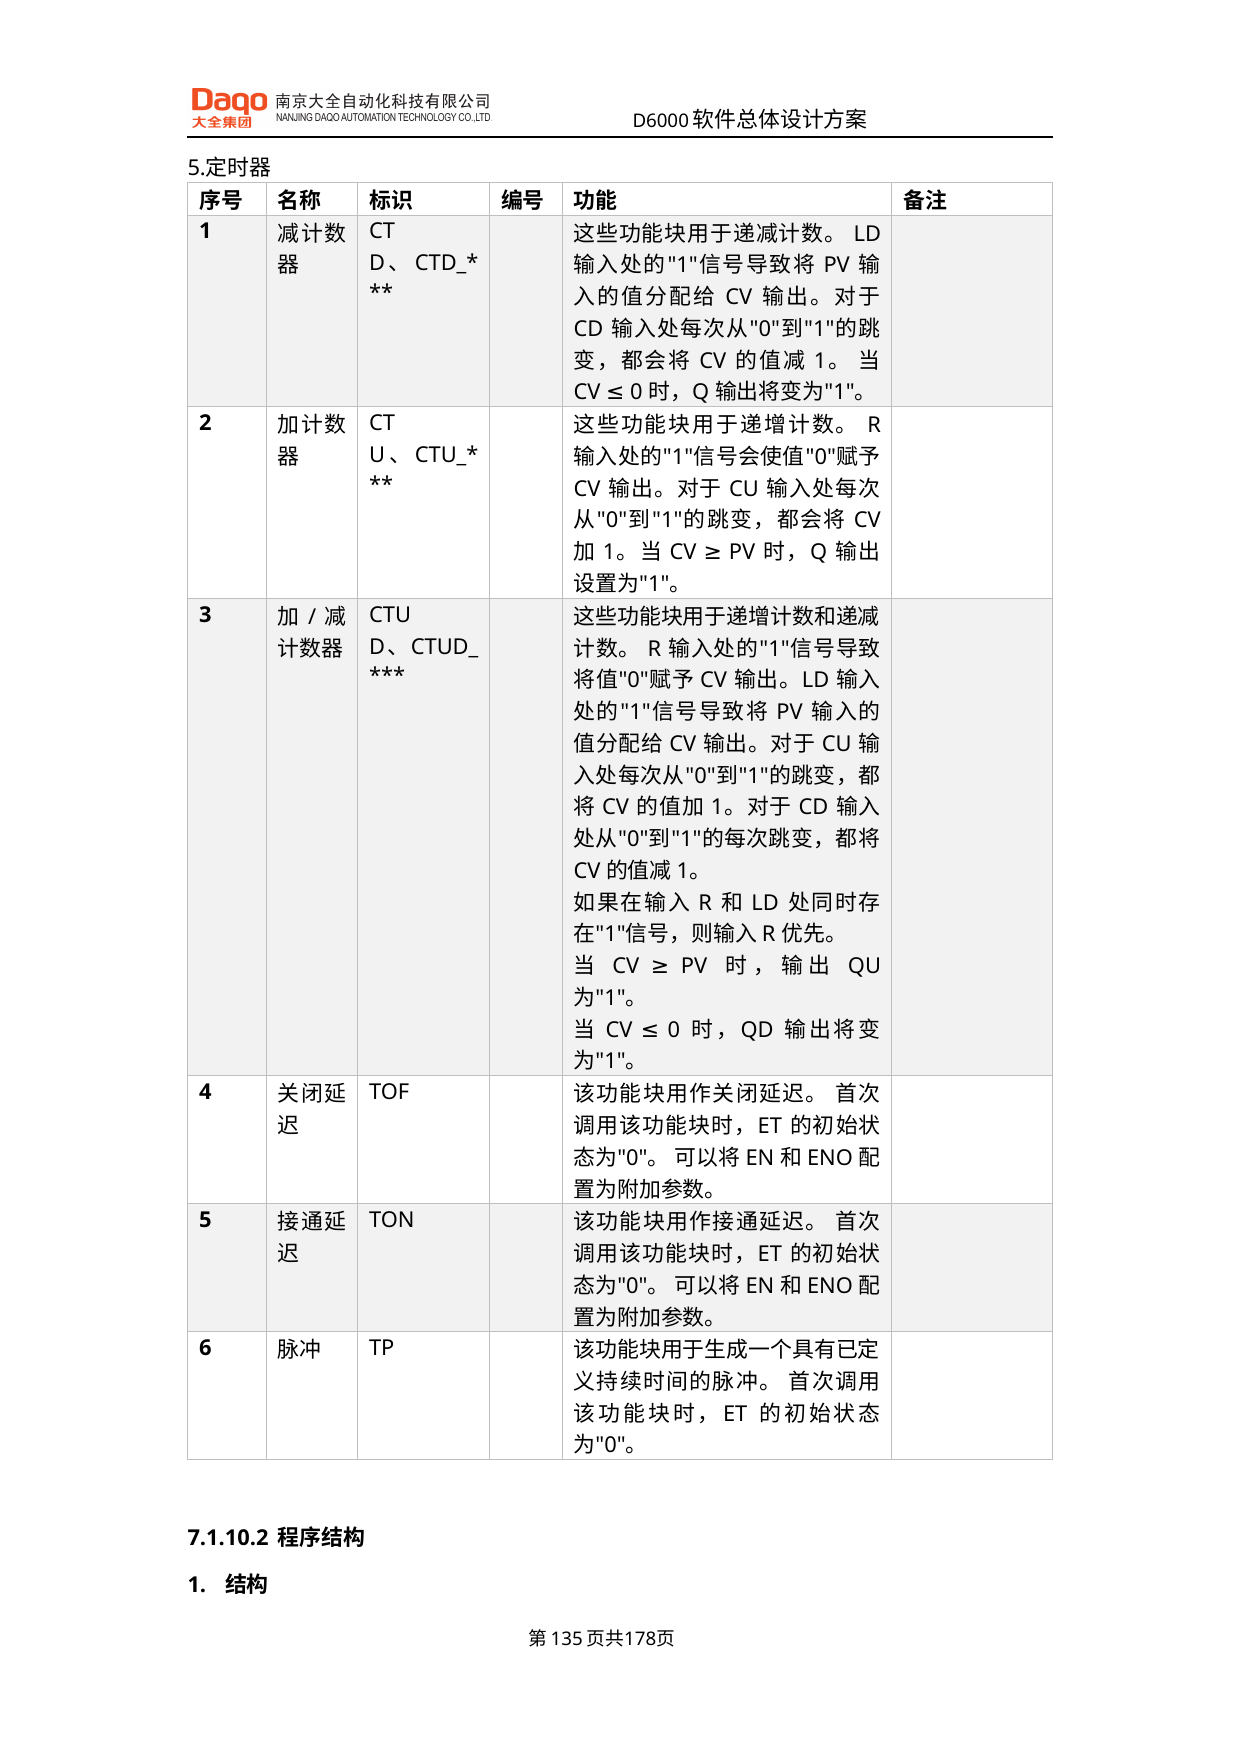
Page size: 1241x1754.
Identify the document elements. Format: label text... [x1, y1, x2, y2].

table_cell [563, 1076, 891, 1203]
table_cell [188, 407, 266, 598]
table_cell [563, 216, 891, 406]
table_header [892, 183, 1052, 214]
subtitle 程序结构 [187, 1520, 1053, 1551]
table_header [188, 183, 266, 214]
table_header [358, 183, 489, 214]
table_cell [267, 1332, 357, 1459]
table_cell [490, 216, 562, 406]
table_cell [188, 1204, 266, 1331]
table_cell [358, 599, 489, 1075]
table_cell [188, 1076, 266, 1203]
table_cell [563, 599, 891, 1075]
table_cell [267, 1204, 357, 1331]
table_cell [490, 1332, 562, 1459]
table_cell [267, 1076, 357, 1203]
text 5.定时器 [187, 150, 1053, 182]
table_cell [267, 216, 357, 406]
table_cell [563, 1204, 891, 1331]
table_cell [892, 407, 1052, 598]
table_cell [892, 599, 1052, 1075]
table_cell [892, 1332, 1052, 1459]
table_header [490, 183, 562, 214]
list 结构 [187, 1567, 1053, 1599]
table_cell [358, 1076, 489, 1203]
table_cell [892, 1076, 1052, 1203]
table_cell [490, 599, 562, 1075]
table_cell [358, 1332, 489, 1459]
picture [187, 88, 492, 128]
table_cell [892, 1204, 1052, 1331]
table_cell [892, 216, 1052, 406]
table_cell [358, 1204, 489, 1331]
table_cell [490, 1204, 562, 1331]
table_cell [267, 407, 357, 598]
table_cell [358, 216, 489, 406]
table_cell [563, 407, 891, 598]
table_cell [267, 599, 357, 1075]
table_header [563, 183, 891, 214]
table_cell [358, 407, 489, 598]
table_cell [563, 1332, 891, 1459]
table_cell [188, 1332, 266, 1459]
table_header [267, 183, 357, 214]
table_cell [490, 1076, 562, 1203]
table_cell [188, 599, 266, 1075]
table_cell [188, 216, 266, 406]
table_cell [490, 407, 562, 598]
